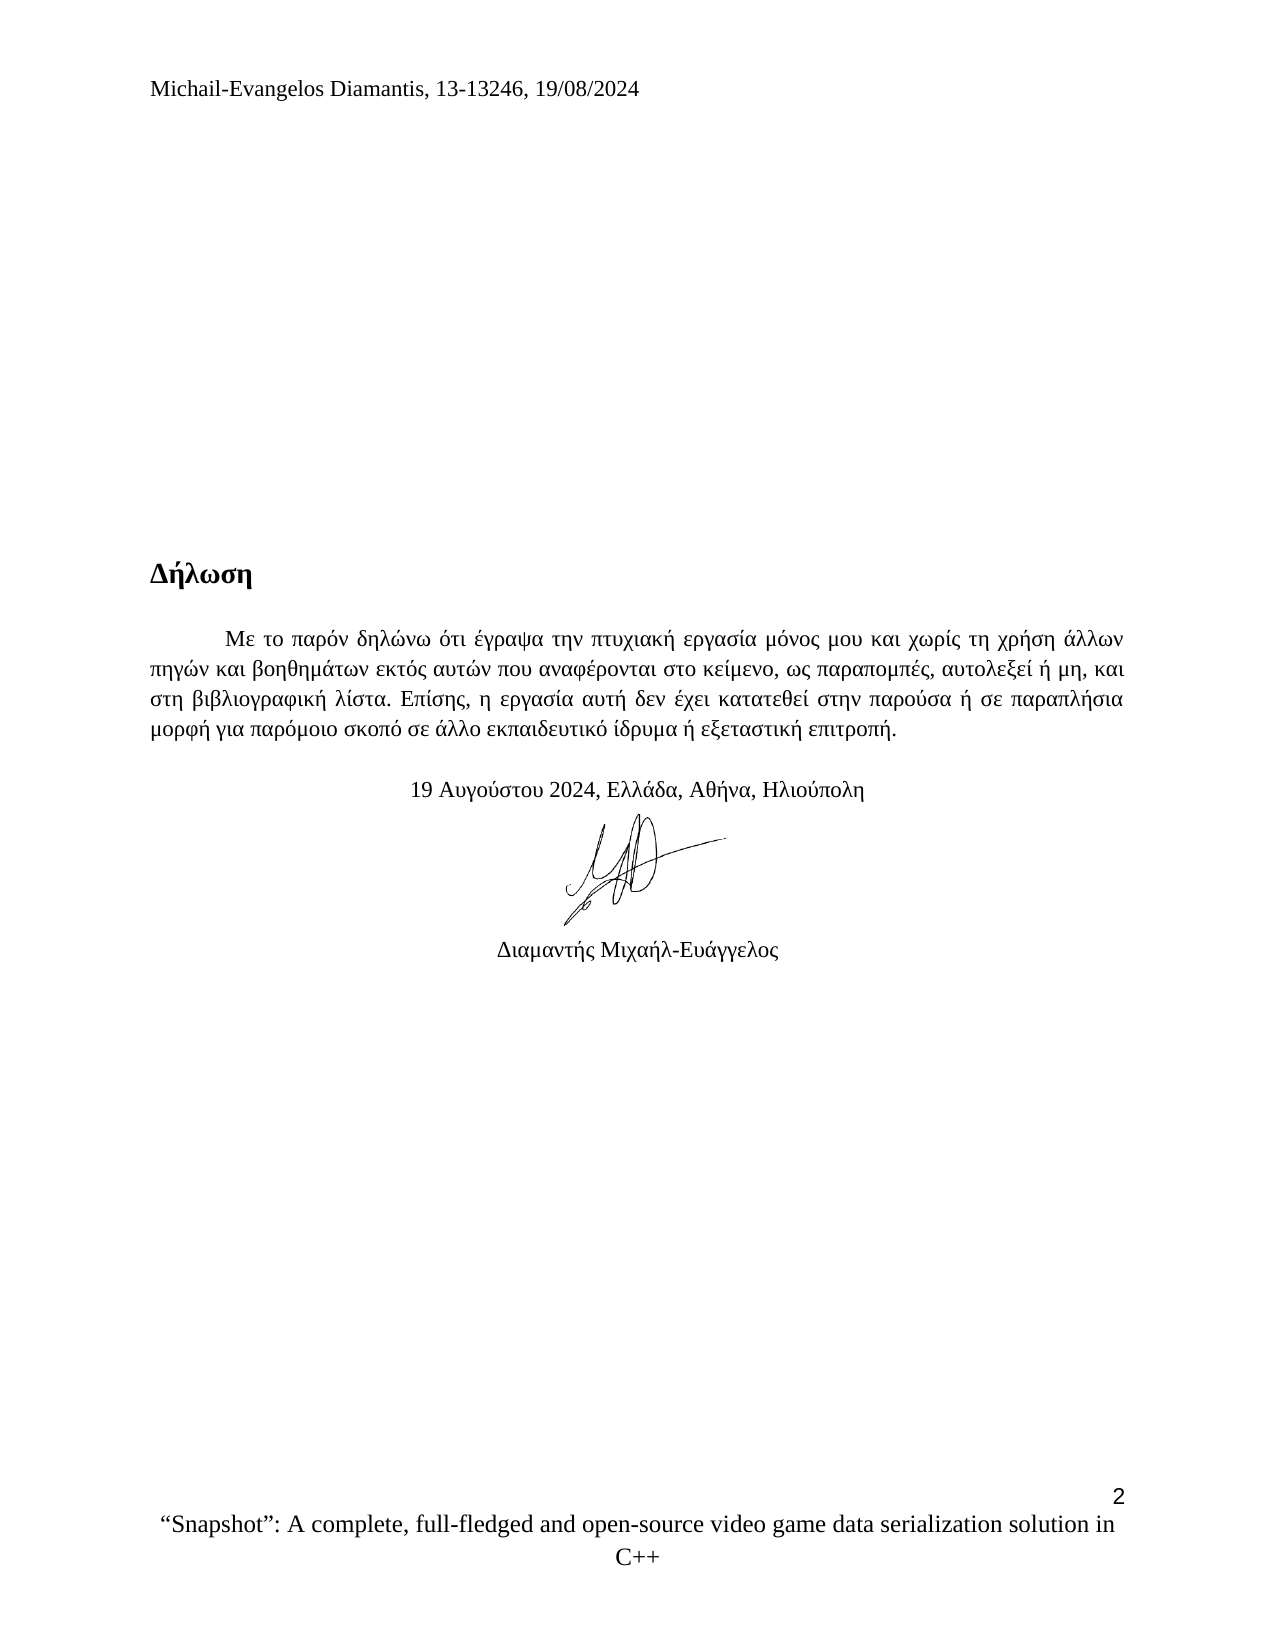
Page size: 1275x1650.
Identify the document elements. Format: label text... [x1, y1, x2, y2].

text 19 Αυγούστου 2024, Ελλάδα, Αθήνα, Ηλιούπολη [150, 776, 1125, 802]
subtitle Δήλωση [150, 556, 1125, 589]
text Διαμαντής Μιχαήλ-Ευάγγελος [150, 936, 1125, 963]
picture [537, 806, 738, 933]
text Με το παρόν δηλώνω ότι έγραψα την πτυχιακή εργασία μόνος μου και χωρίς τη χρήση άλλων πηγών και βοηθημάτων εκτός αυτών που αναφέρονται στο κείμενο, ως παραπομπές, αυτολεξεί ή μη, και στη βιβλιογραφική λίστα. Επίσης, η εργασία αυτή δεν έχει κατατεθεί στην παρούσα ή σε παραπλήσια μορφή για παρόμοιο σκοπό σε άλλο εκπαιδευτικό ίδρυμα ή εξεταστική επιτροπή. [150, 625, 1125, 742]
